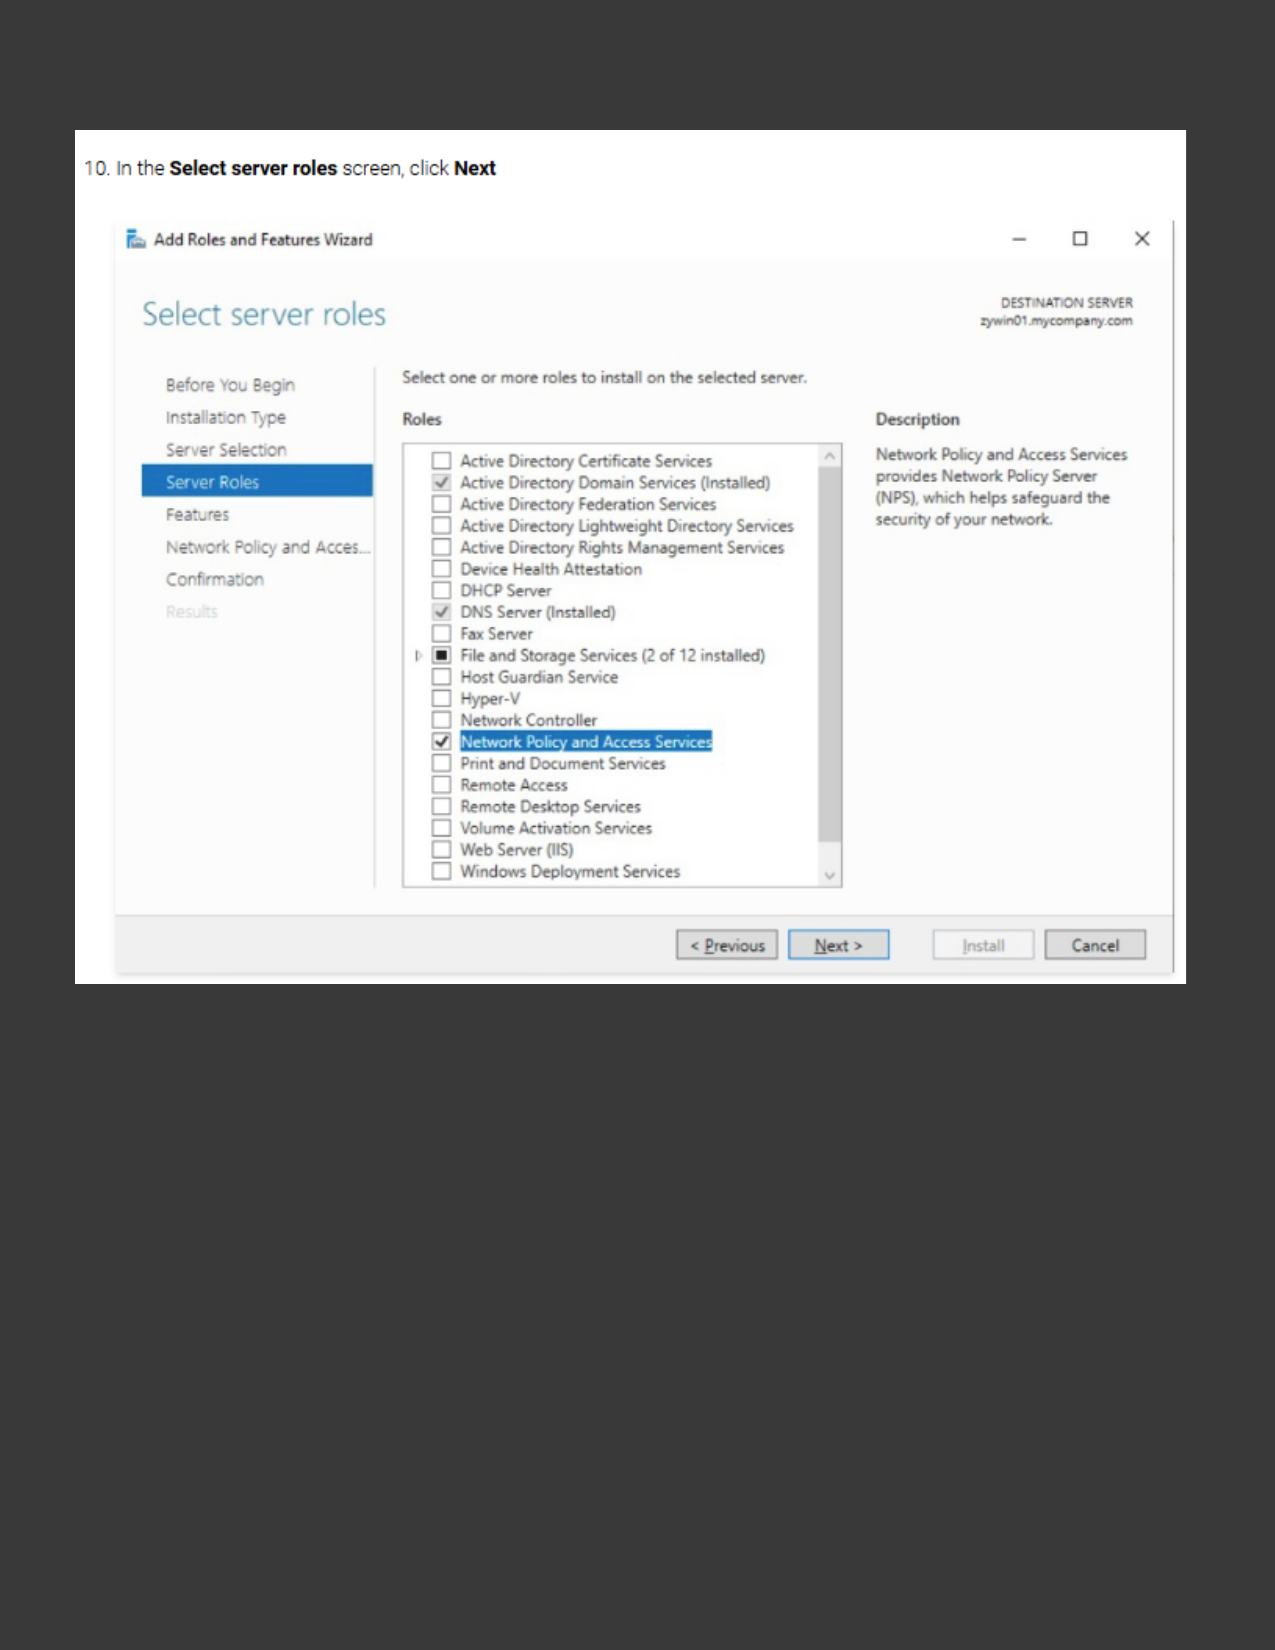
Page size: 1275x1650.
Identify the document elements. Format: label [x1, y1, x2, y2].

picture [75, 130, 1187, 984]
